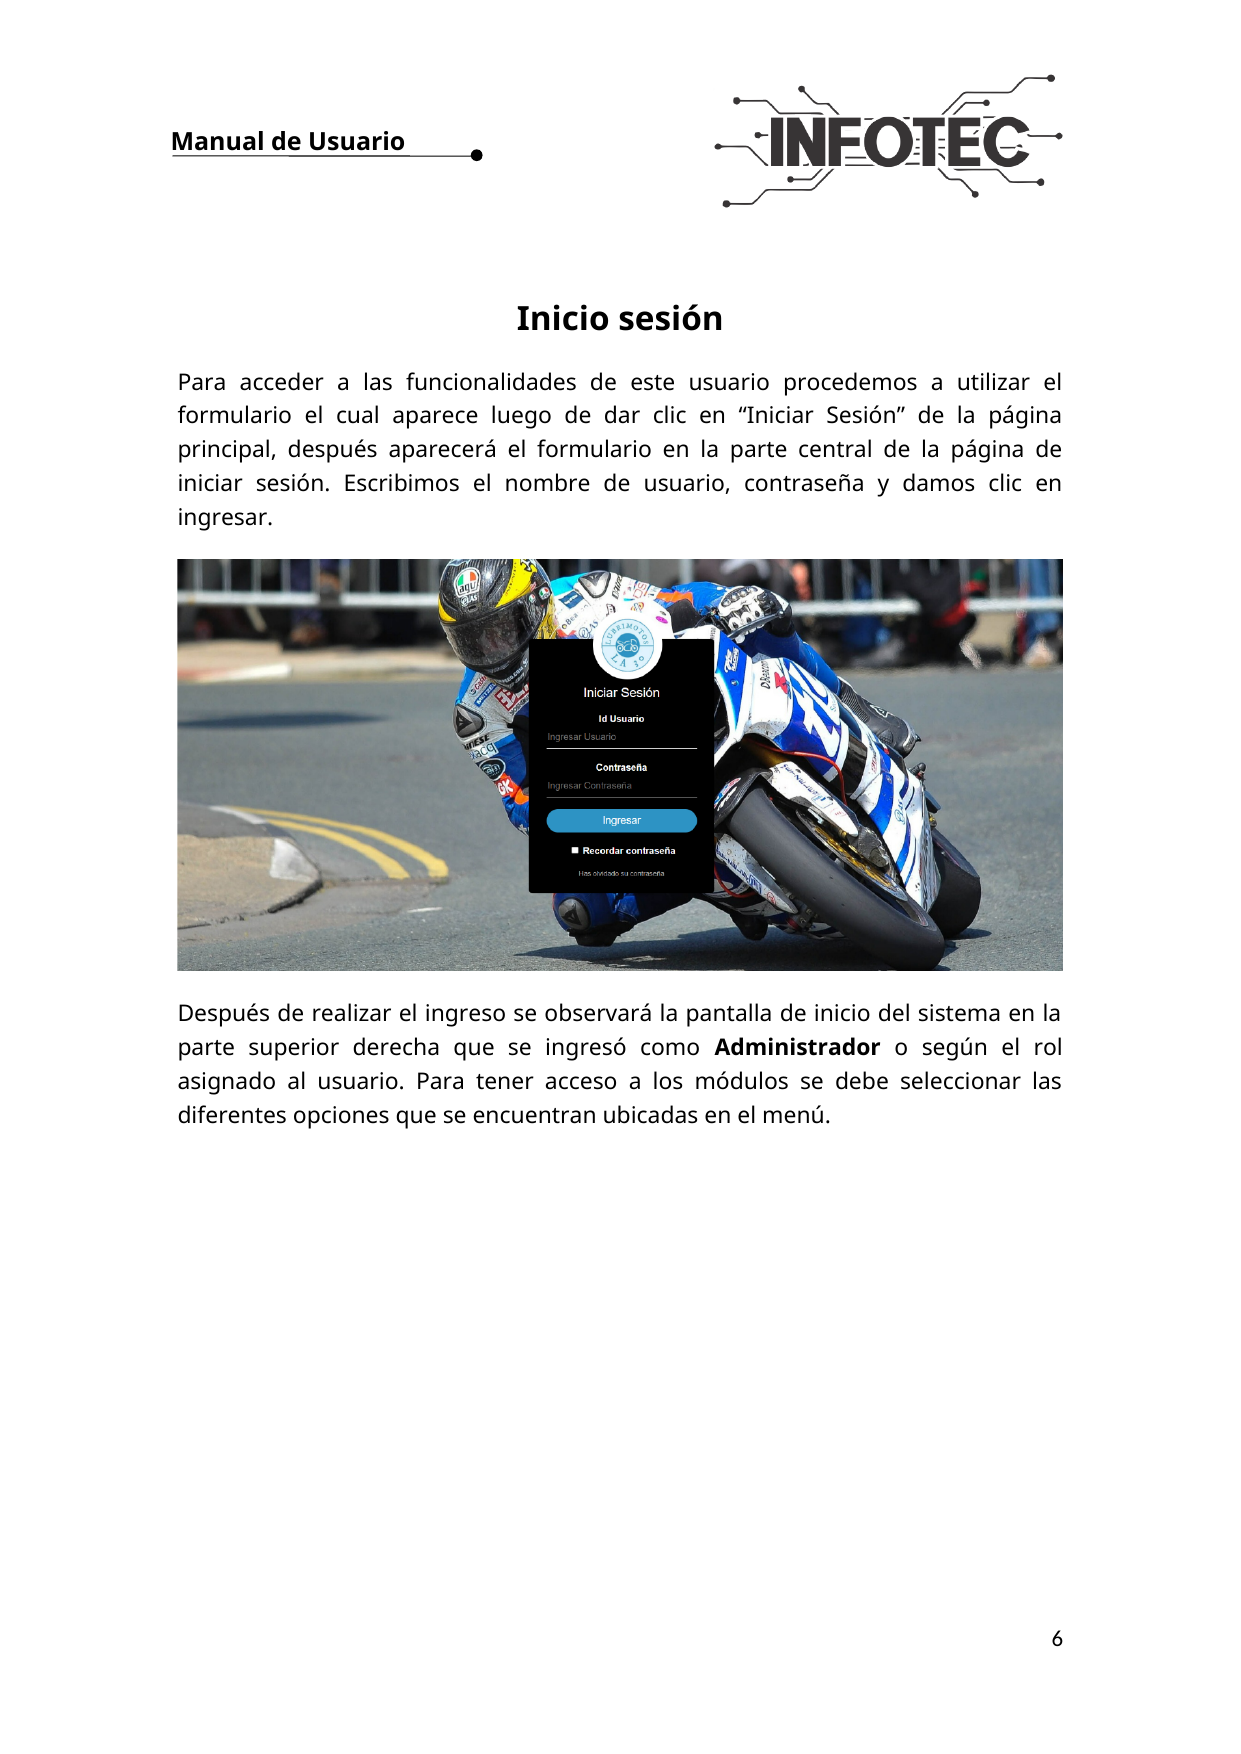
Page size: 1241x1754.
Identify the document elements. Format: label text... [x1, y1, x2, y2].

subtitle Inicio sesión [177, 295, 1063, 341]
picture [712, 73, 1064, 209]
text Después de realizar el ingreso se observará la pantalla de inicio del sistema en la parte superior derecha que se ingresó como Administrador o según el rol asignado al usuario. Para tener acceso a los módulos se debe seleccionar las diferentes opciones que se encuentran ubicadas en el menú. [177, 997, 1063, 1130]
picture [177, 559, 1063, 971]
text Para acceder a las funcionalidades de este usuario procedemos a utilizar el formulario el cual aparece luego de dar clic en “Iniciar Sesión” de la página principal, después aparecerá el formulario en la parte central de la página de iniciar sesión. Escribimos el nombre de usuario, contraseña y damos clic en ingresar. [177, 366, 1063, 532]
